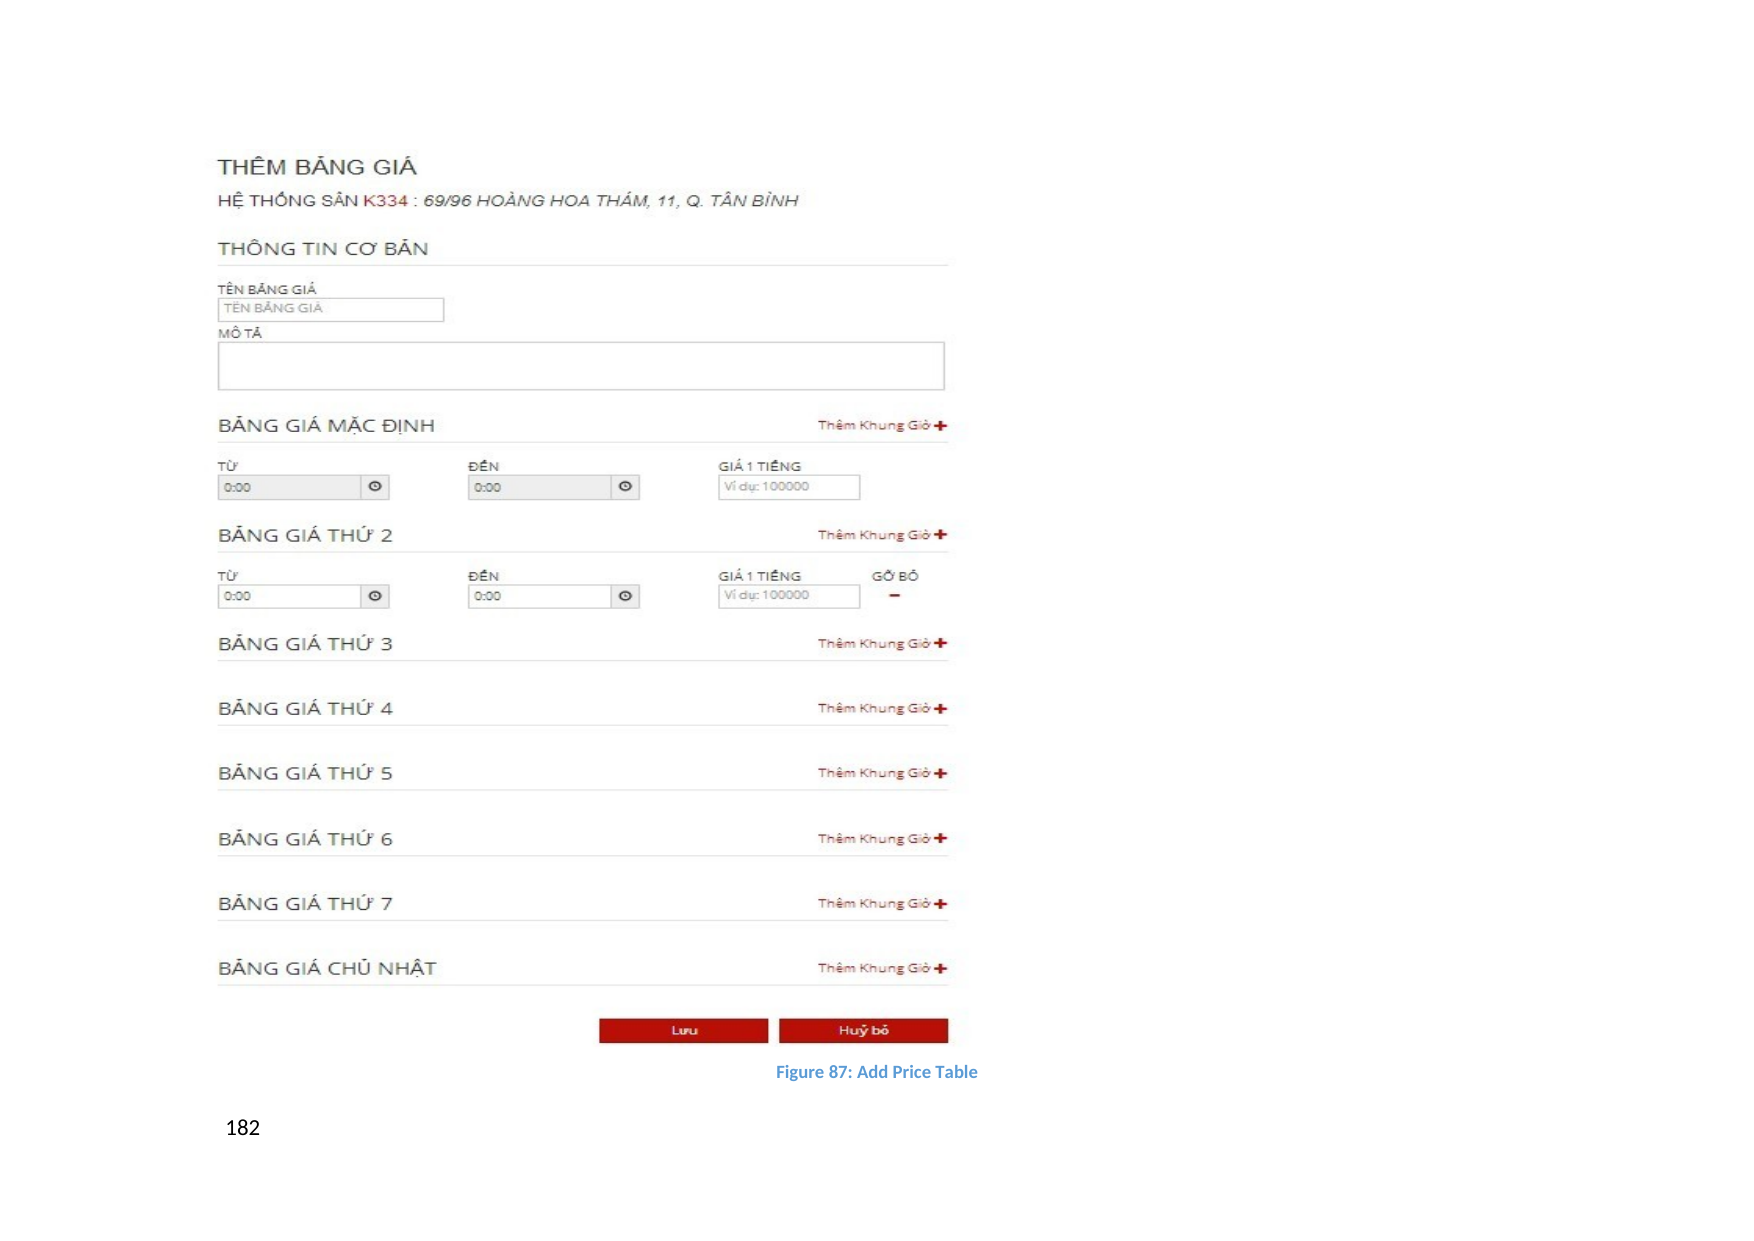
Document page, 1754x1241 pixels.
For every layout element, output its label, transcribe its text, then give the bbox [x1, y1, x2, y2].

text Figure 87: Add Price Table [150, 1060, 1604, 1083]
picture [193, 149, 986, 1059]
